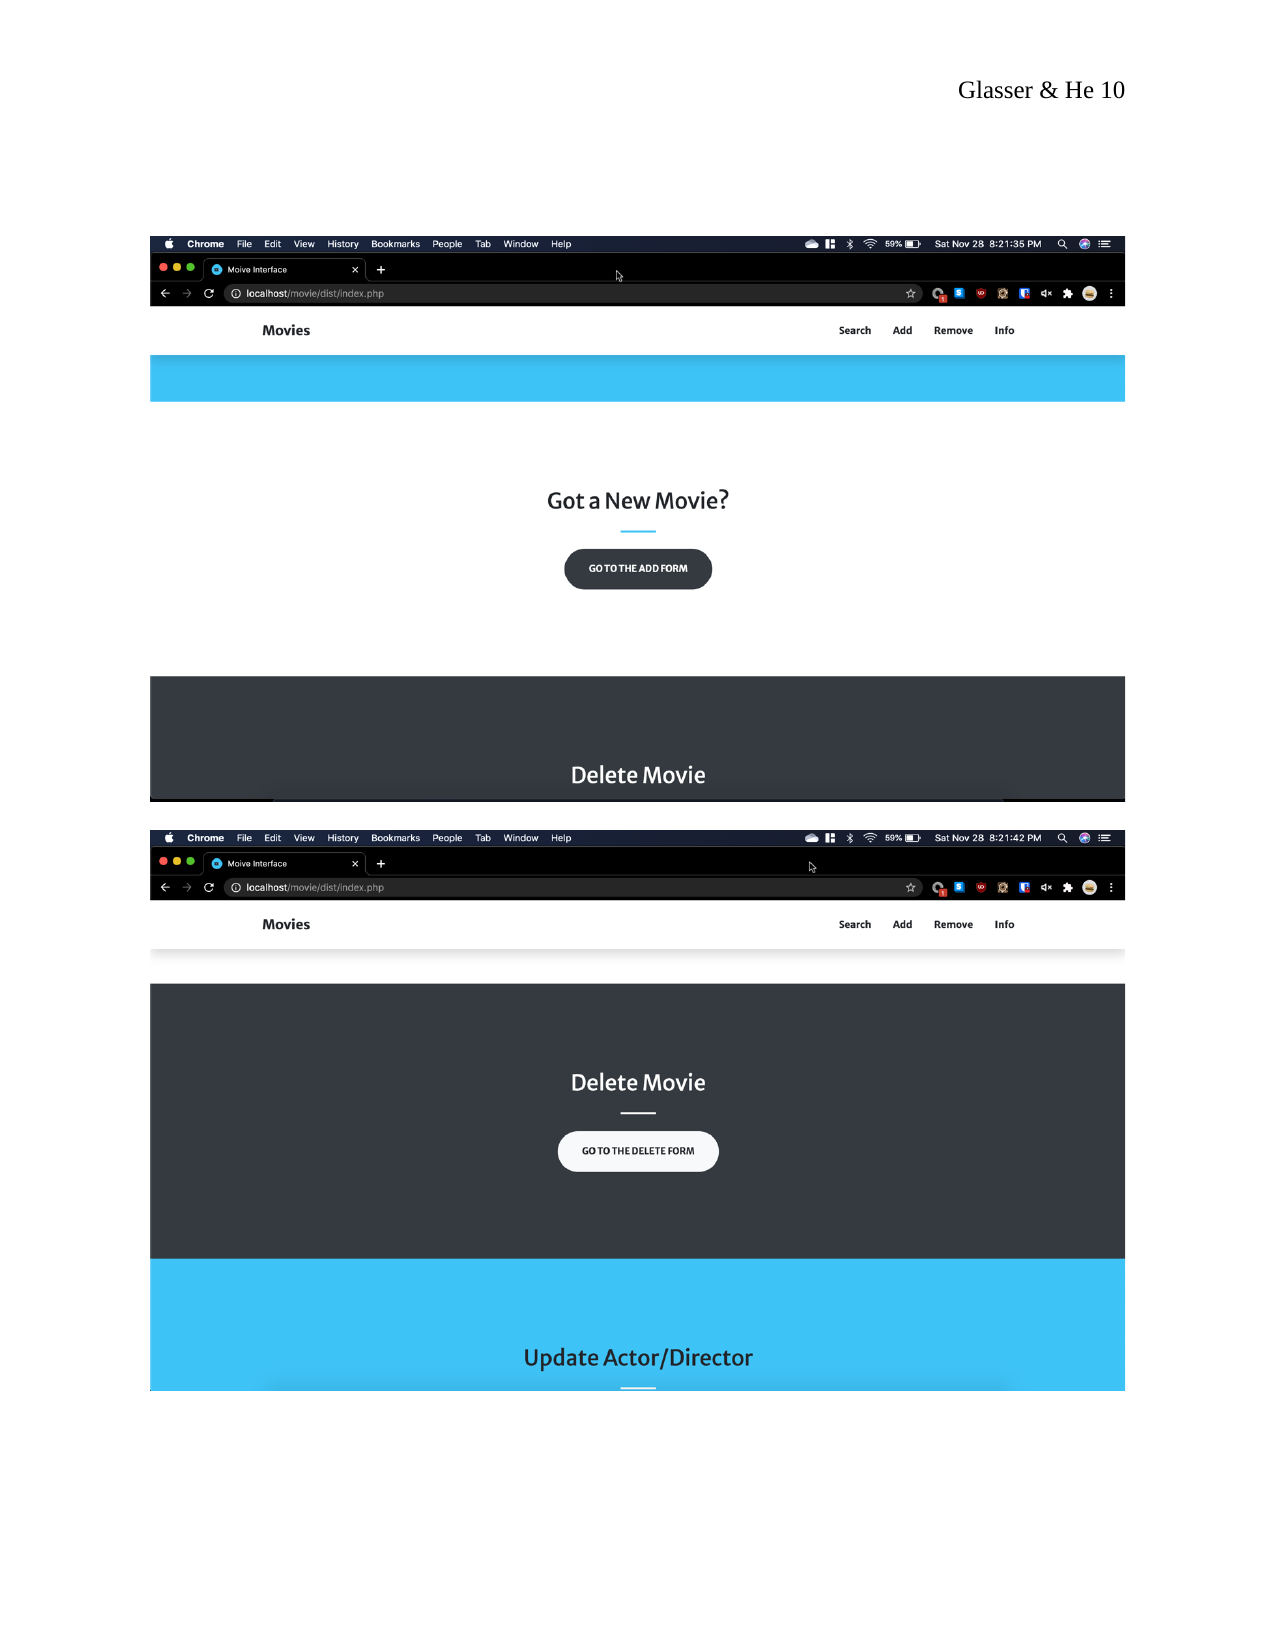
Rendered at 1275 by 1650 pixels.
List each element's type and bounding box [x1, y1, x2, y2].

picture [150, 236, 1125, 802]
picture [150, 830, 1125, 1391]
